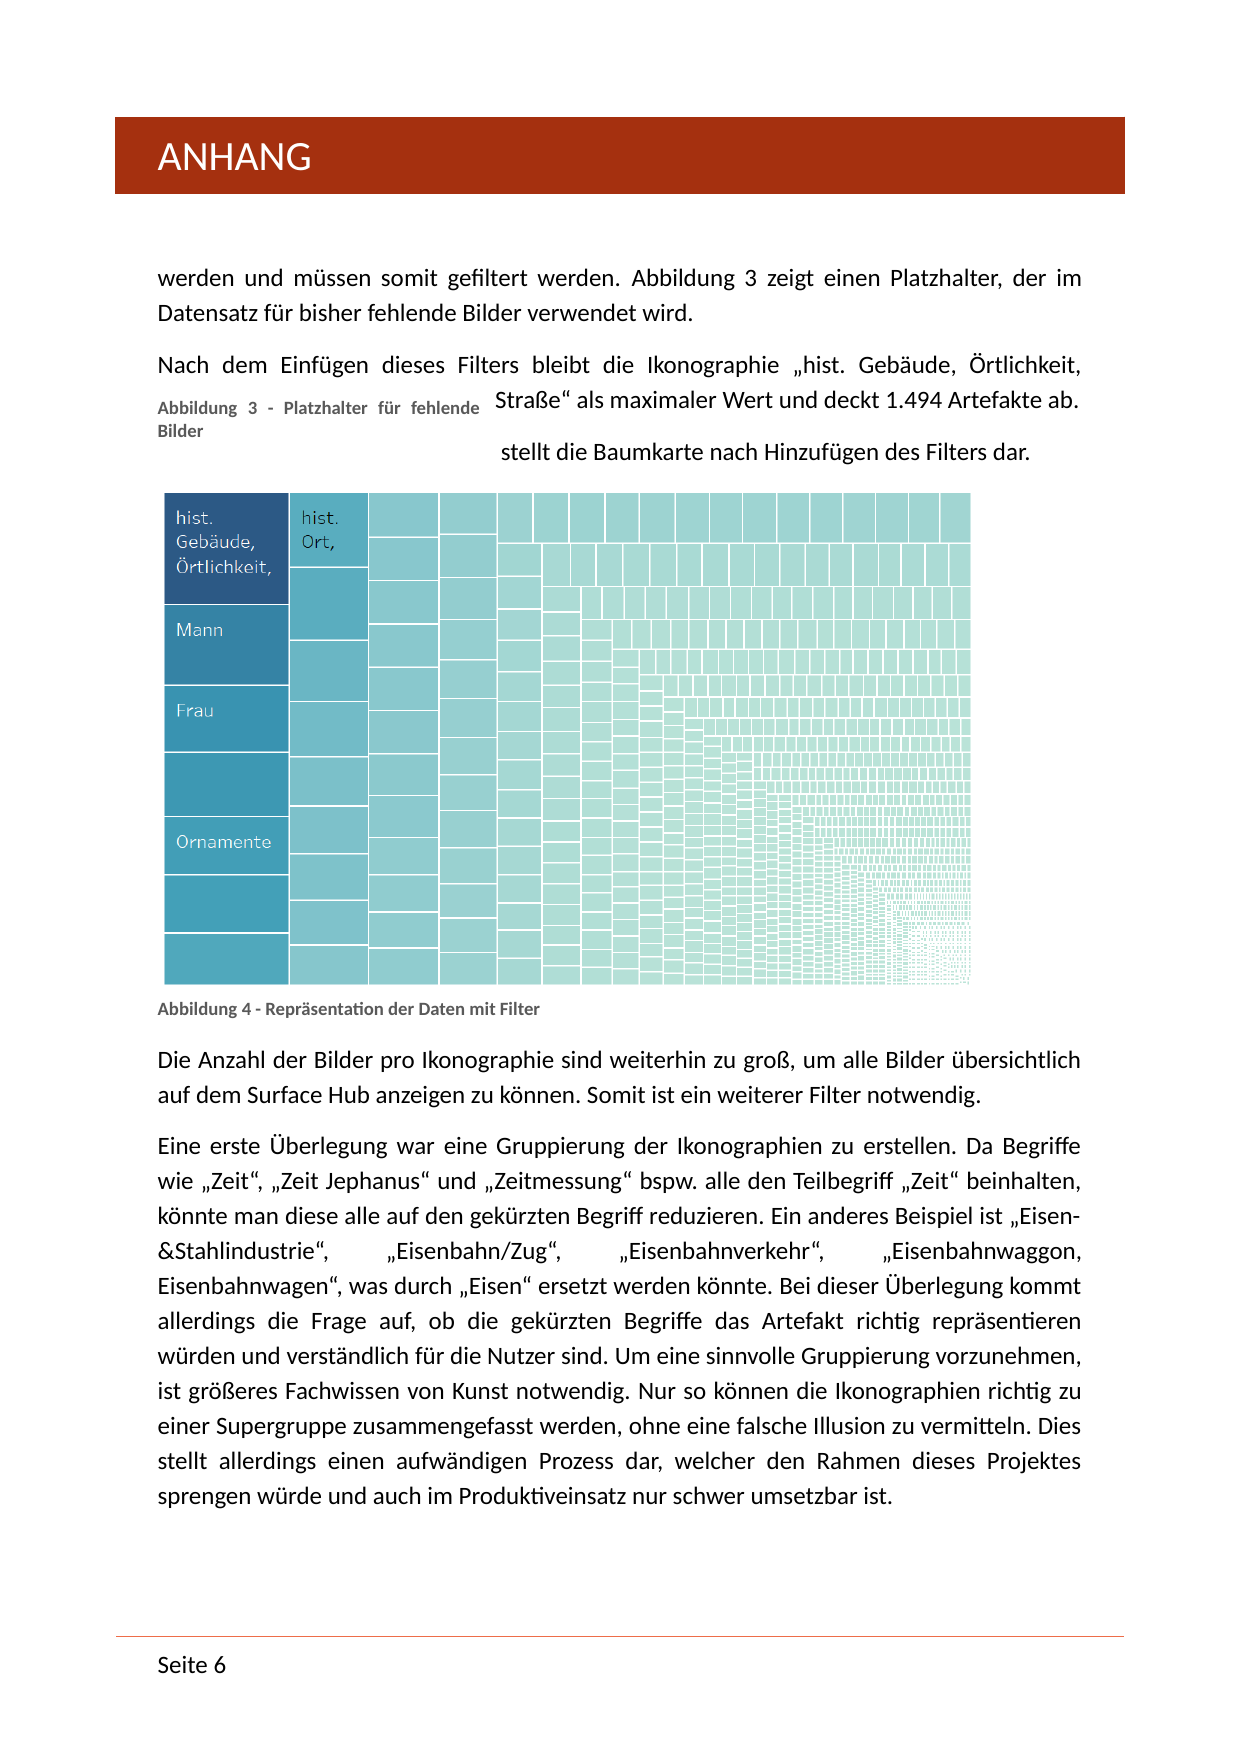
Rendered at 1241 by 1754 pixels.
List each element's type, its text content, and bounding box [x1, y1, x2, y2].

text stellt die Baumkarte nach Hinzufügen des Filters dar. [157, 436, 1083, 466]
text Nach dem Einfügen dieses Filters bleibt die Ikonographie „hist. Gebäude, Örtlichkeit, Straße“ als maximaler Wert und deckt 1.494 Artefakte ab. [157, 349, 1083, 415]
picture [157, 488, 982, 993]
text Die Anzahl der Bilder pro Ikonographie sind weiterhin zu groß, um alle Bilder übersichtlich auf dem Surface Hub anzeigen zu können. Somit ist ein weiterer Filter notwendig. [157, 1044, 1083, 1109]
text Eine erste Überlegung war eine Gruppierung der Ikonographien zu erstellen. Da Begriffe wie „Zeit“, „Zeit Jephanus“ und „Zeitmessung“ bspw. alle den Teilbegriff „Zeit“ beinhalten, könnte man diese alle auf den gekürzten Begriff reduzieren. Ein anderes Beispiel ist „Eisen- &Stahlindustrie“, „Eisenbahn/Zug“, „Eisenbahnverkehr“, „Eisenbahnwaggon, Eisenbahnwagen“, was durch „Eisen“ ersetzt werden könnte. Bei dieser Überlegung kommt allerdings die Frage auf, ob die gekürzten Begriffe das Artefakt richtig repräsentieren würden und verständlich für die Nutzer sind. Um eine sinnvolle Gruppierung vorzunehmen, ist größeres Fachwissen von Kunst notwendig. Nur so können die Ikonographien richtig zu einer Supergruppe zusammengefasst werden, ohne eine falsche Illusion zu vermitteln. Dies stellt allerdings einen aufwändigen Prozess dar, welcher den Rahmen dieses Projektes sprengen würde und auch im Produktiveinsatz nur schwer umsetzbar ist. [157, 1130, 1083, 1511]
